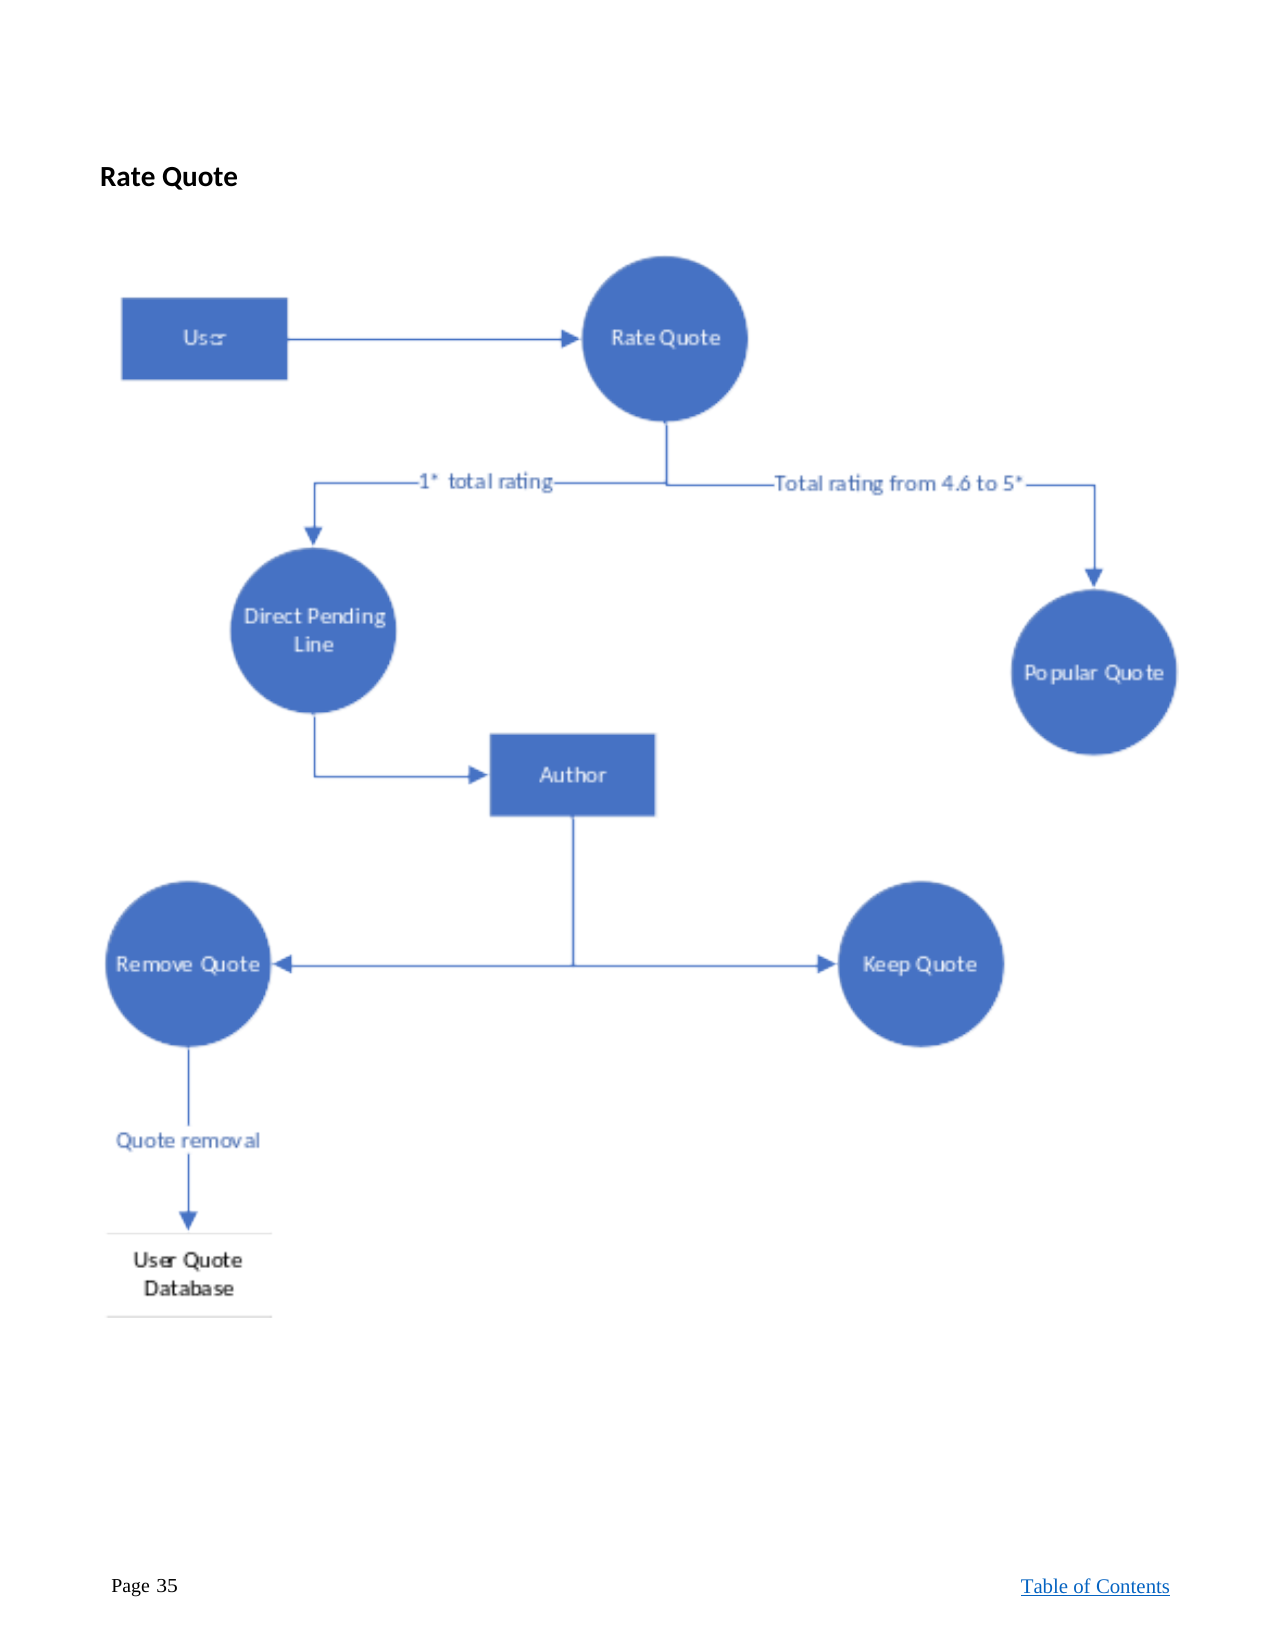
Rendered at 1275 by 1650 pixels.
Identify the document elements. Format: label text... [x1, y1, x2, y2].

subtitle Rate Quote [100, 158, 1175, 194]
